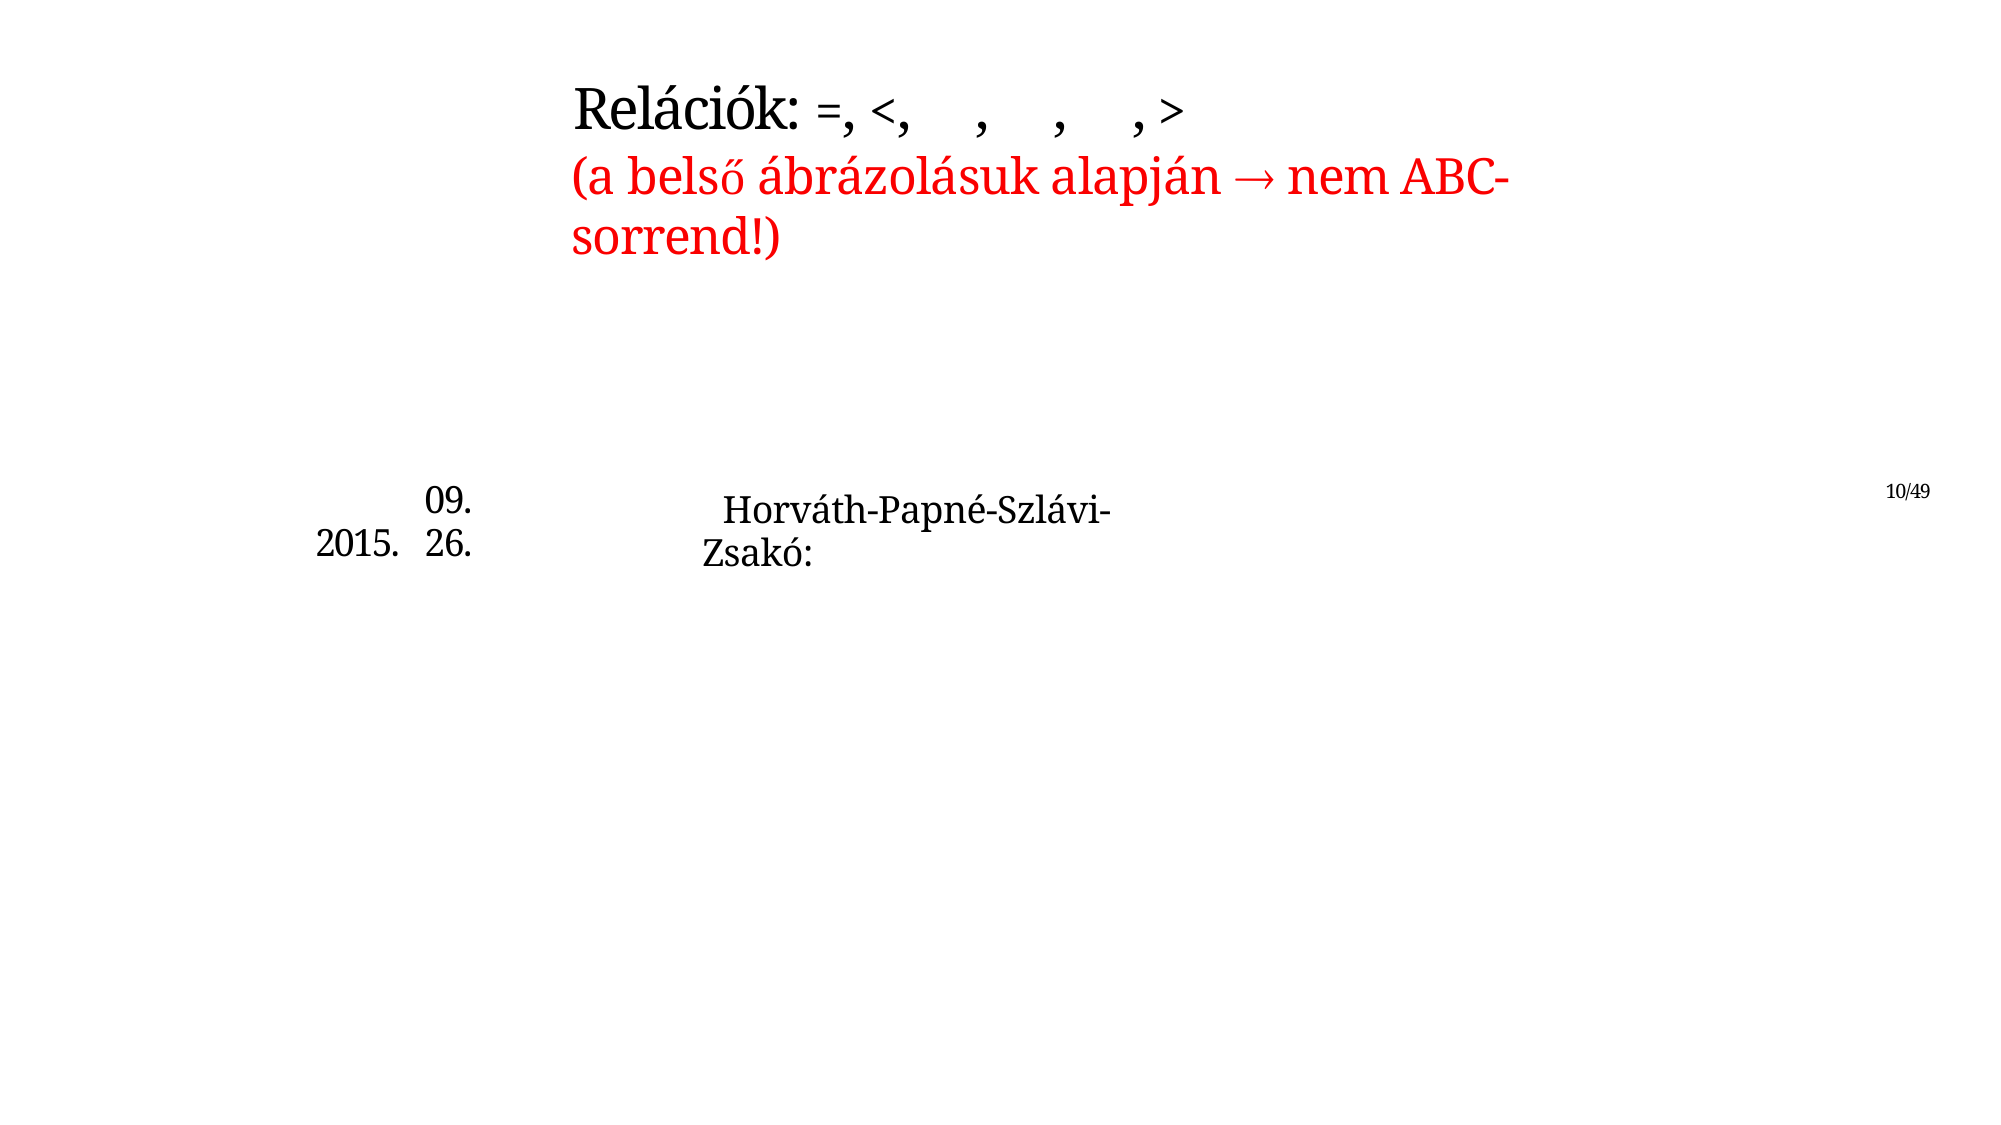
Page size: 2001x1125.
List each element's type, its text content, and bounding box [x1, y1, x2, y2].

text Horváth-Papné-Szlávi-Zsakó: [702, 490, 1154, 574]
text 10/49 [1885, 479, 1935, 503]
text (a belső ábrázolásuk alapján nem ABC-sorrend!) [571, 146, 1603, 266]
text 2015. [315, 480, 414, 564]
text  Relációk: =, <,,,, > [529, 62, 1193, 146]
text 09. 26. [424, 480, 520, 564]
